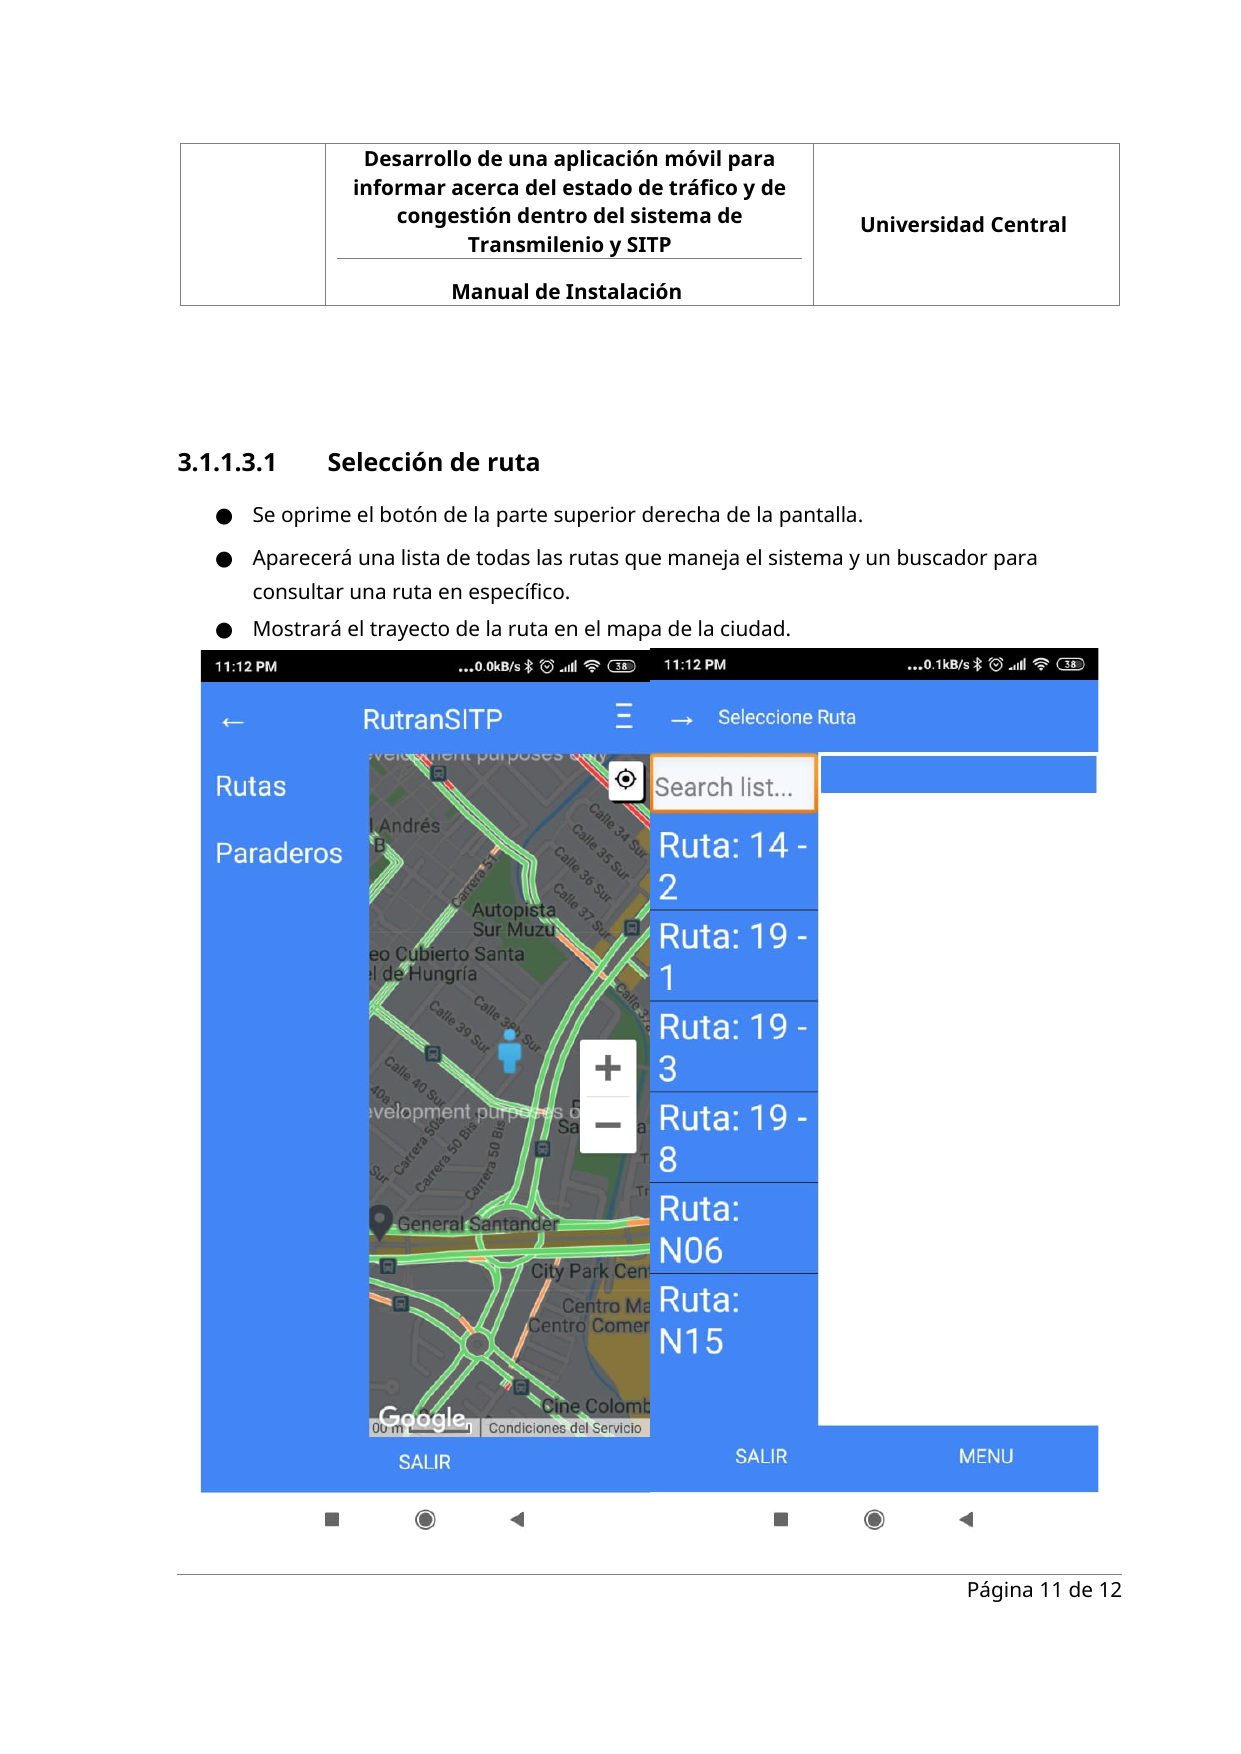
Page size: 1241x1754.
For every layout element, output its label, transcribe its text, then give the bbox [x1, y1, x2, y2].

subtitle Selección de ruta [177, 445, 1122, 479]
list Mostrará el trayecto de la ruta en el mapa de la ciudad. [215, 606, 1122, 648]
picture [200, 648, 1099, 1546]
list Se oprime el botón de la parte superior derecha de la pantalla. [215, 492, 1122, 534]
list Aparecerá una lista de todas las rutas que maneja el sistema y un buscador para consultar una ruta en específico. [215, 534, 1122, 606]
